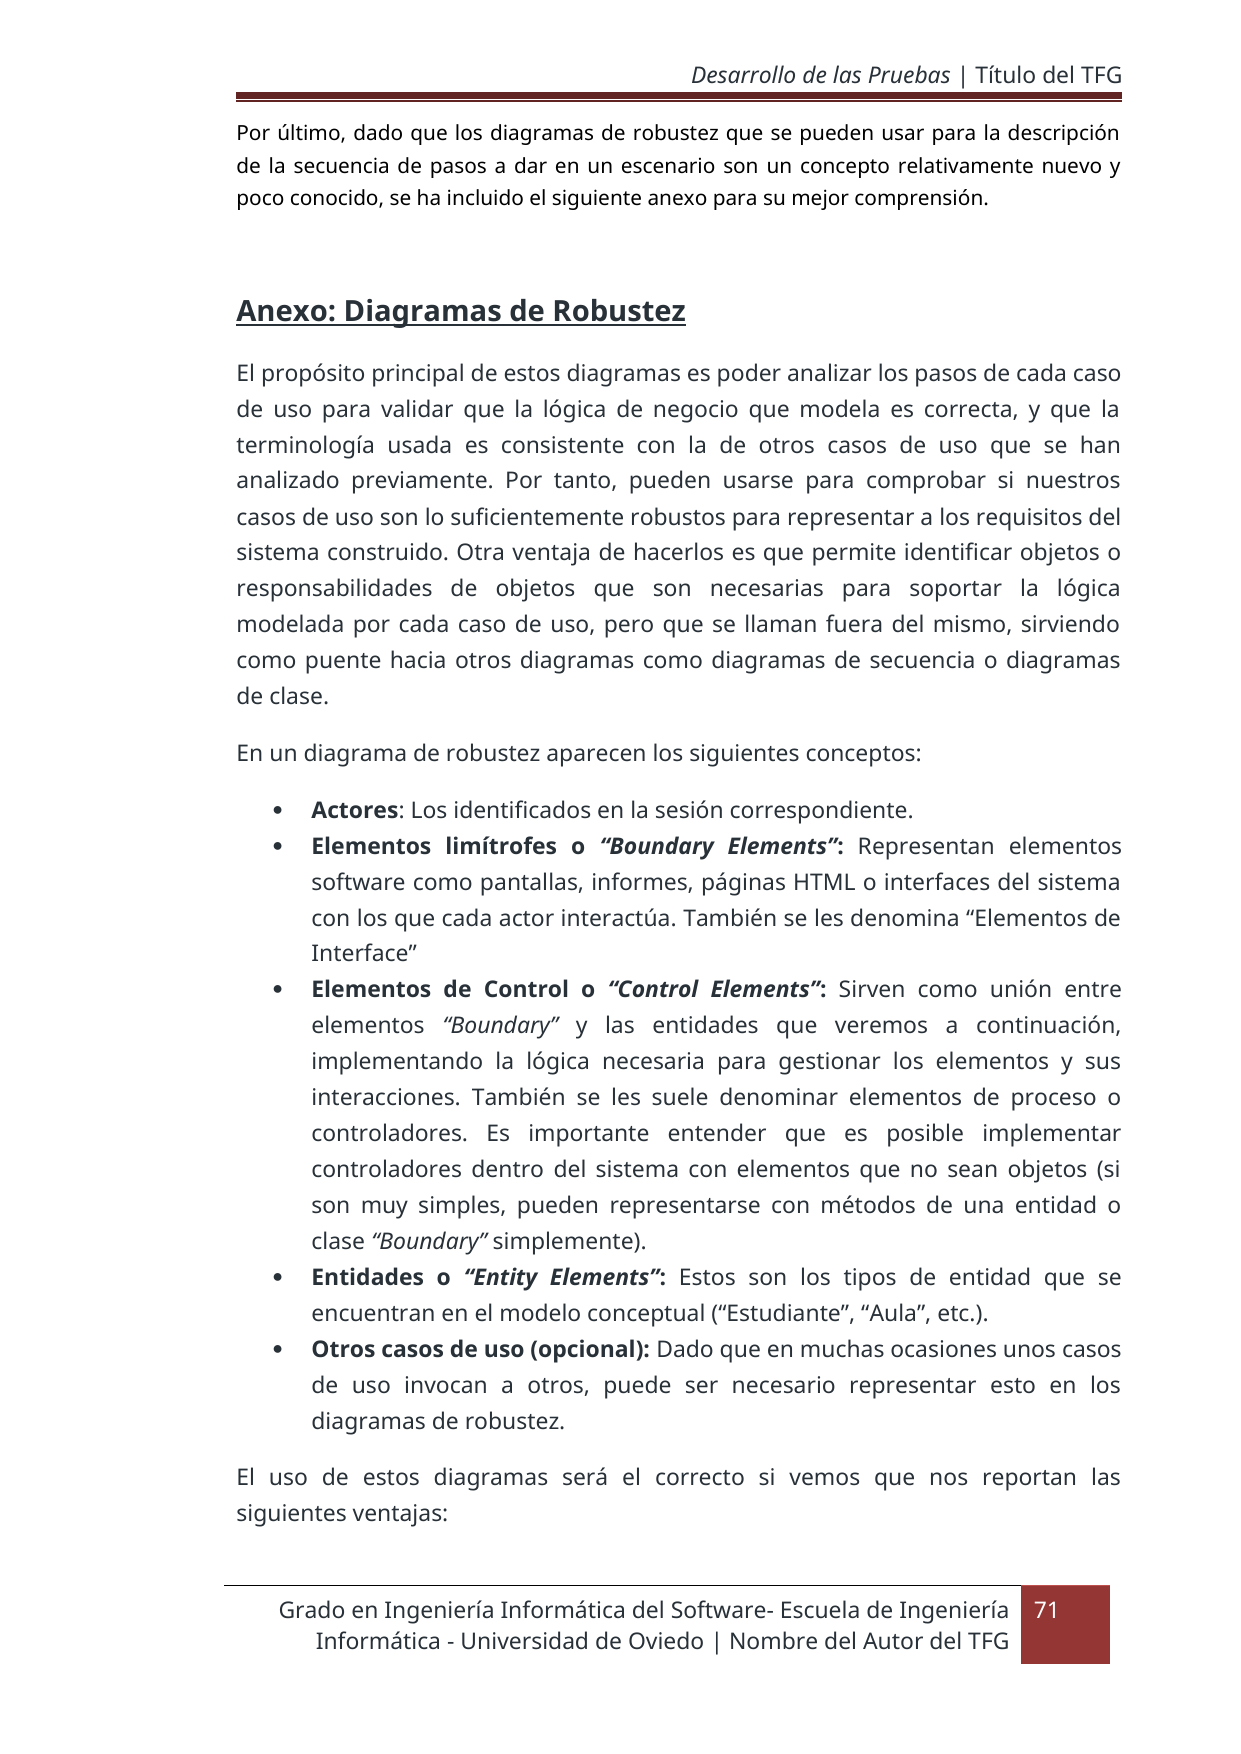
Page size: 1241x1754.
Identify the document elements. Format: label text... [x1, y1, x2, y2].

list Elementos de Control o “Control Elements”: Sirven como unión entre elementos “Boundary” y las entidades que veremos a continuación, implementando la lógica necesaria para gestionar los elementos y sus interacciones. También se les suele denominar elementos de proceso o controladores. Es importante entender que es posible implementar controladores dentro del sistema con elementos que no sean objetos (si son muy simples, pueden representarse con métodos de una entidad o clase “Boundary” simplemente). [274, 973, 1122, 1256]
text Por último, dado que los diagramas de robustez que se pueden usar para la descripción de la secuencia de pasos a dar en un escenario son un concepto relativamente nuevo y poco conocido, se ha incluido el siguiente anexo para su mejor comprensión. [236, 118, 1122, 212]
list Otros casos de uso (opcional): Dado que en muchas ocasiones unos casos de uso invocan a otros, puede ser necesario representar esto en los diagramas de robustez. [274, 1333, 1122, 1436]
text En un diagrama de robustez aparecen los siguientes conceptos: [236, 737, 1122, 768]
text El uso de estos diagramas será el correcto si vemos que nos reportan las siguientes ventajas: [236, 1461, 1122, 1528]
text Anexo: Diagramas de Robustez [236, 290, 1122, 330]
list Elementos limítrofes o “Boundary Elements”: Representan elementos software como pantallas, informes, páginas HTML o interfaces del sistema con los que cada actor interactúa. También se les denomina “Elementos de Interface” [274, 829, 1122, 969]
text El propósito principal de estos diagramas es poder analizar los pasos de cada caso de uso para validar que la lógica de negocio que modela es correcta, y que la terminología usada es consistente con la de otros casos de uso que se han analizado previamente. Por tanto, pueden usarse para comprobar si nuestros casos de uso son lo suficientemente robustos para representar a los requisitos del sistema construido. Otra ventaja de hacerlos es que permite identificar objetos o responsabilidades de objetos que son necesarias para soportar la lógica modelada por cada caso de uso, pero que se llaman fuera del mismo, sirviendo como puente hacia otros diagramas como diagramas de secuencia o diagramas de clase. [236, 357, 1122, 711]
list Entidades o “Entity Elements”: Estos son los tipos de entidad que se encuentran en el modelo conceptual (“Estudiante”, “Aula”, etc.). [274, 1261, 1122, 1328]
list Actores: Los identificados en la sesión correspondiente. [274, 794, 1122, 825]
